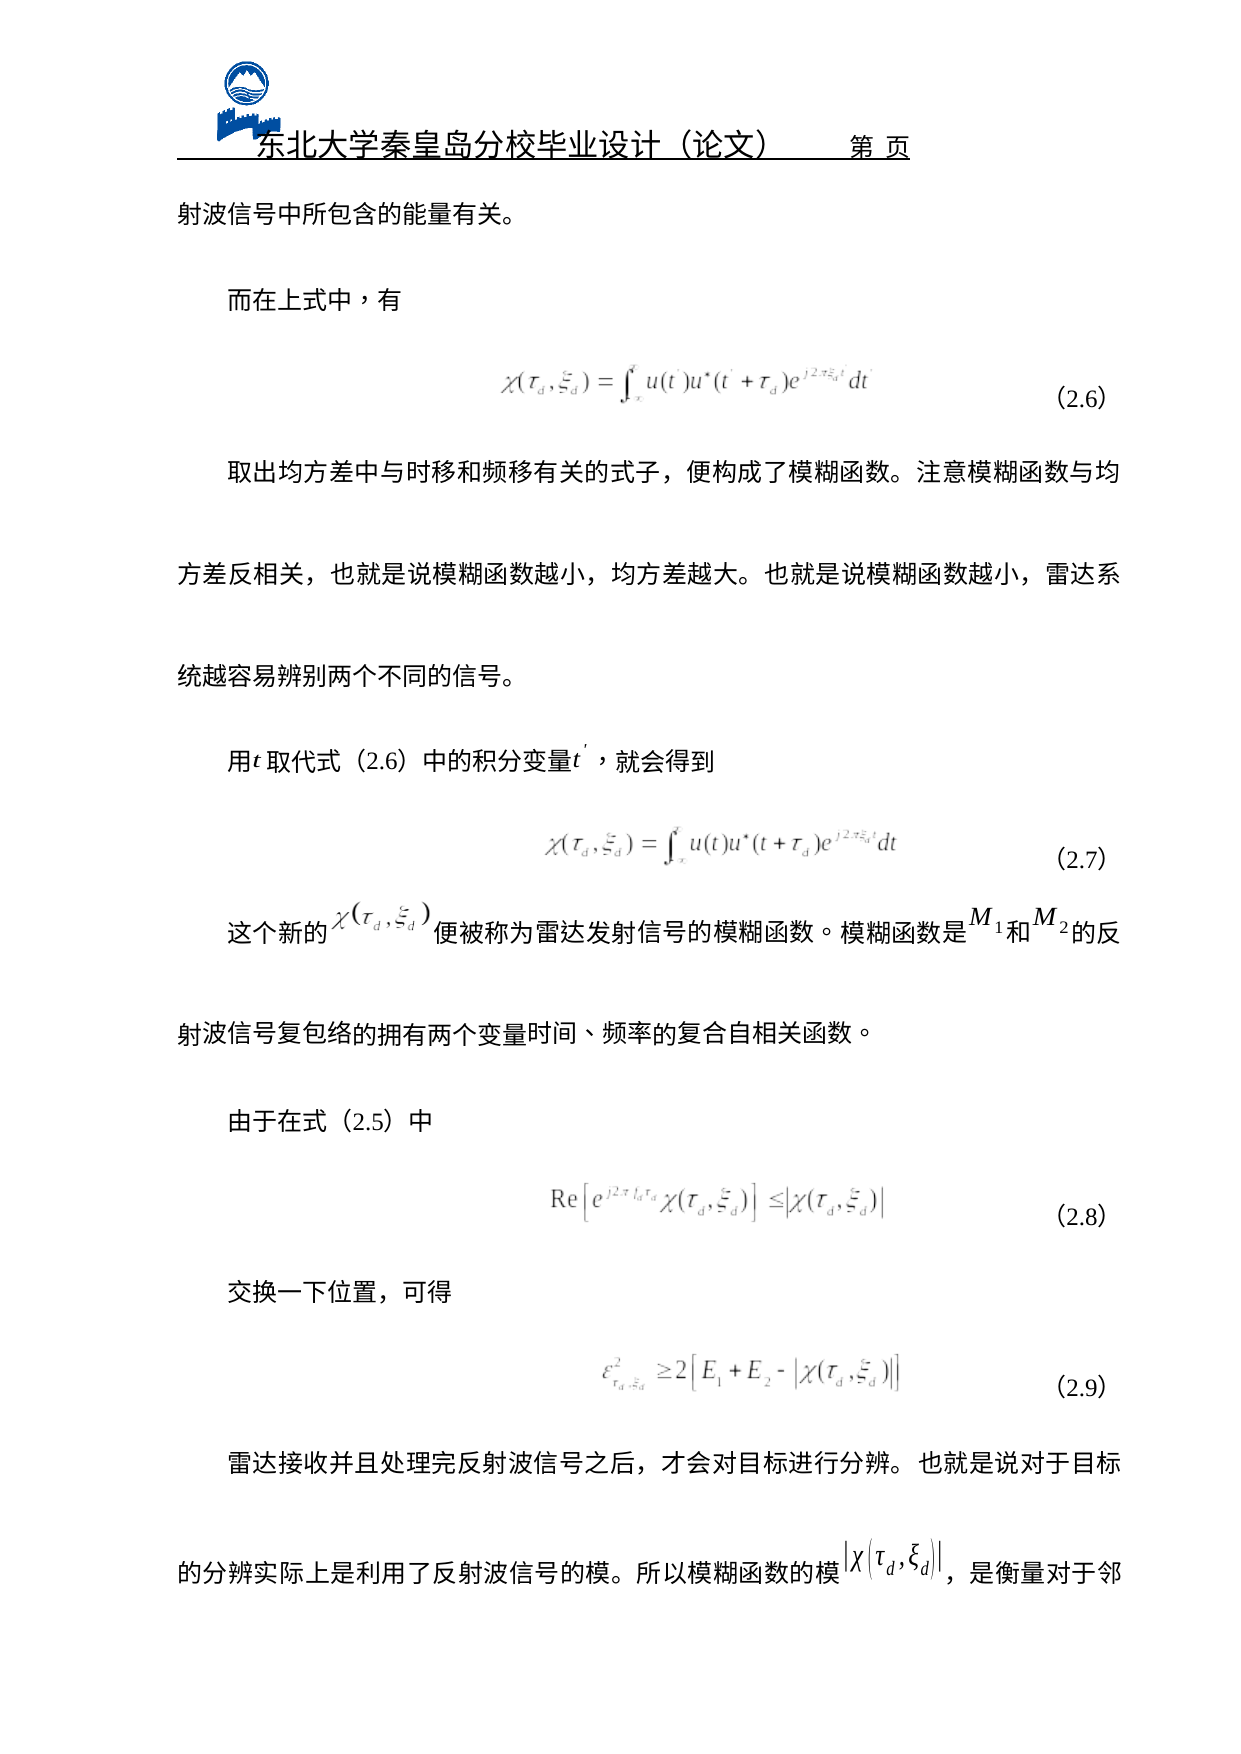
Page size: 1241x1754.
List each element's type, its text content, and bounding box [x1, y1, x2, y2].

text 交换一下位置，可得 [177, 1256, 1122, 1324]
picture [208, 61, 285, 143]
text 这个新的便被称为雷达发射信号的模糊函数。模糊函数是和的反射波信号复包络的拥有两个变量时间、频率的复合自相关函数。 [177, 897, 1122, 1067]
text （2.7） [177, 812, 1122, 880]
text 取出均方差中与时移和频移有关的式子，便构成了模糊函数。注意模糊函数与均方差反相关，也就是说模糊函数越小，均方差越大。也就是说模糊函数越小，雷达系统越容易辨别两个不同的信号。 [177, 437, 1122, 708]
text 由于在式（2.5）中 [177, 1085, 1122, 1153]
text （2.8） [177, 1171, 1122, 1239]
text 用取代式（2.6）中的积分变量，就会得到 [177, 726, 1122, 794]
text 从上式中不难看出，均方差值也就是雷达对于两个不同的信号的分辨能力与信号的反射波信号中所包含的能量有关。 [177, 178, 1122, 246]
text 而在上式中，有 [177, 264, 1122, 332]
text （2.9） [177, 1342, 1122, 1410]
text （2.6） [177, 351, 1122, 418]
